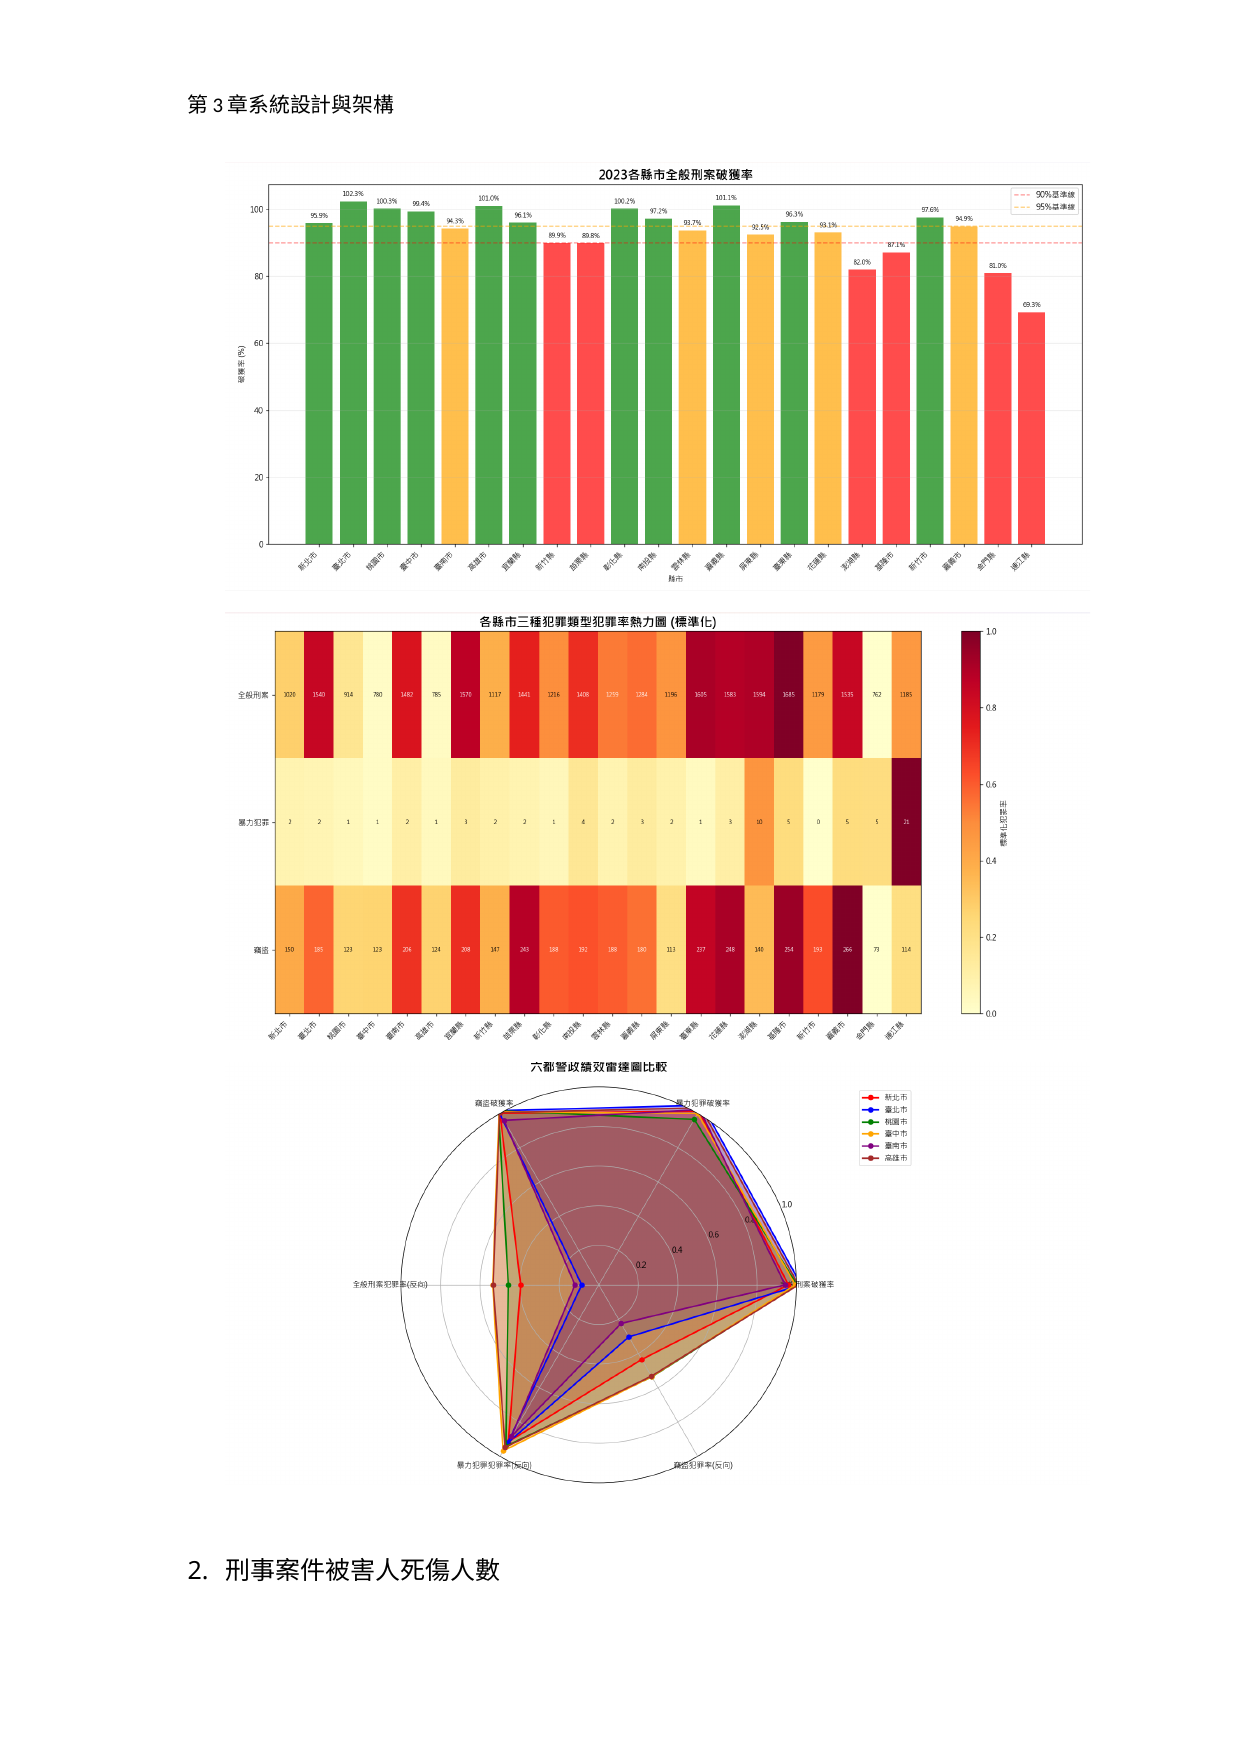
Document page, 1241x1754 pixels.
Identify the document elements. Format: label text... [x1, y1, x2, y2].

picture [225, 612, 1091, 1040]
list 刑事案件被害人死傷人數 [187, 1550, 1053, 1587]
picture [225, 1062, 1091, 1485]
picture [225, 162, 1091, 591]
